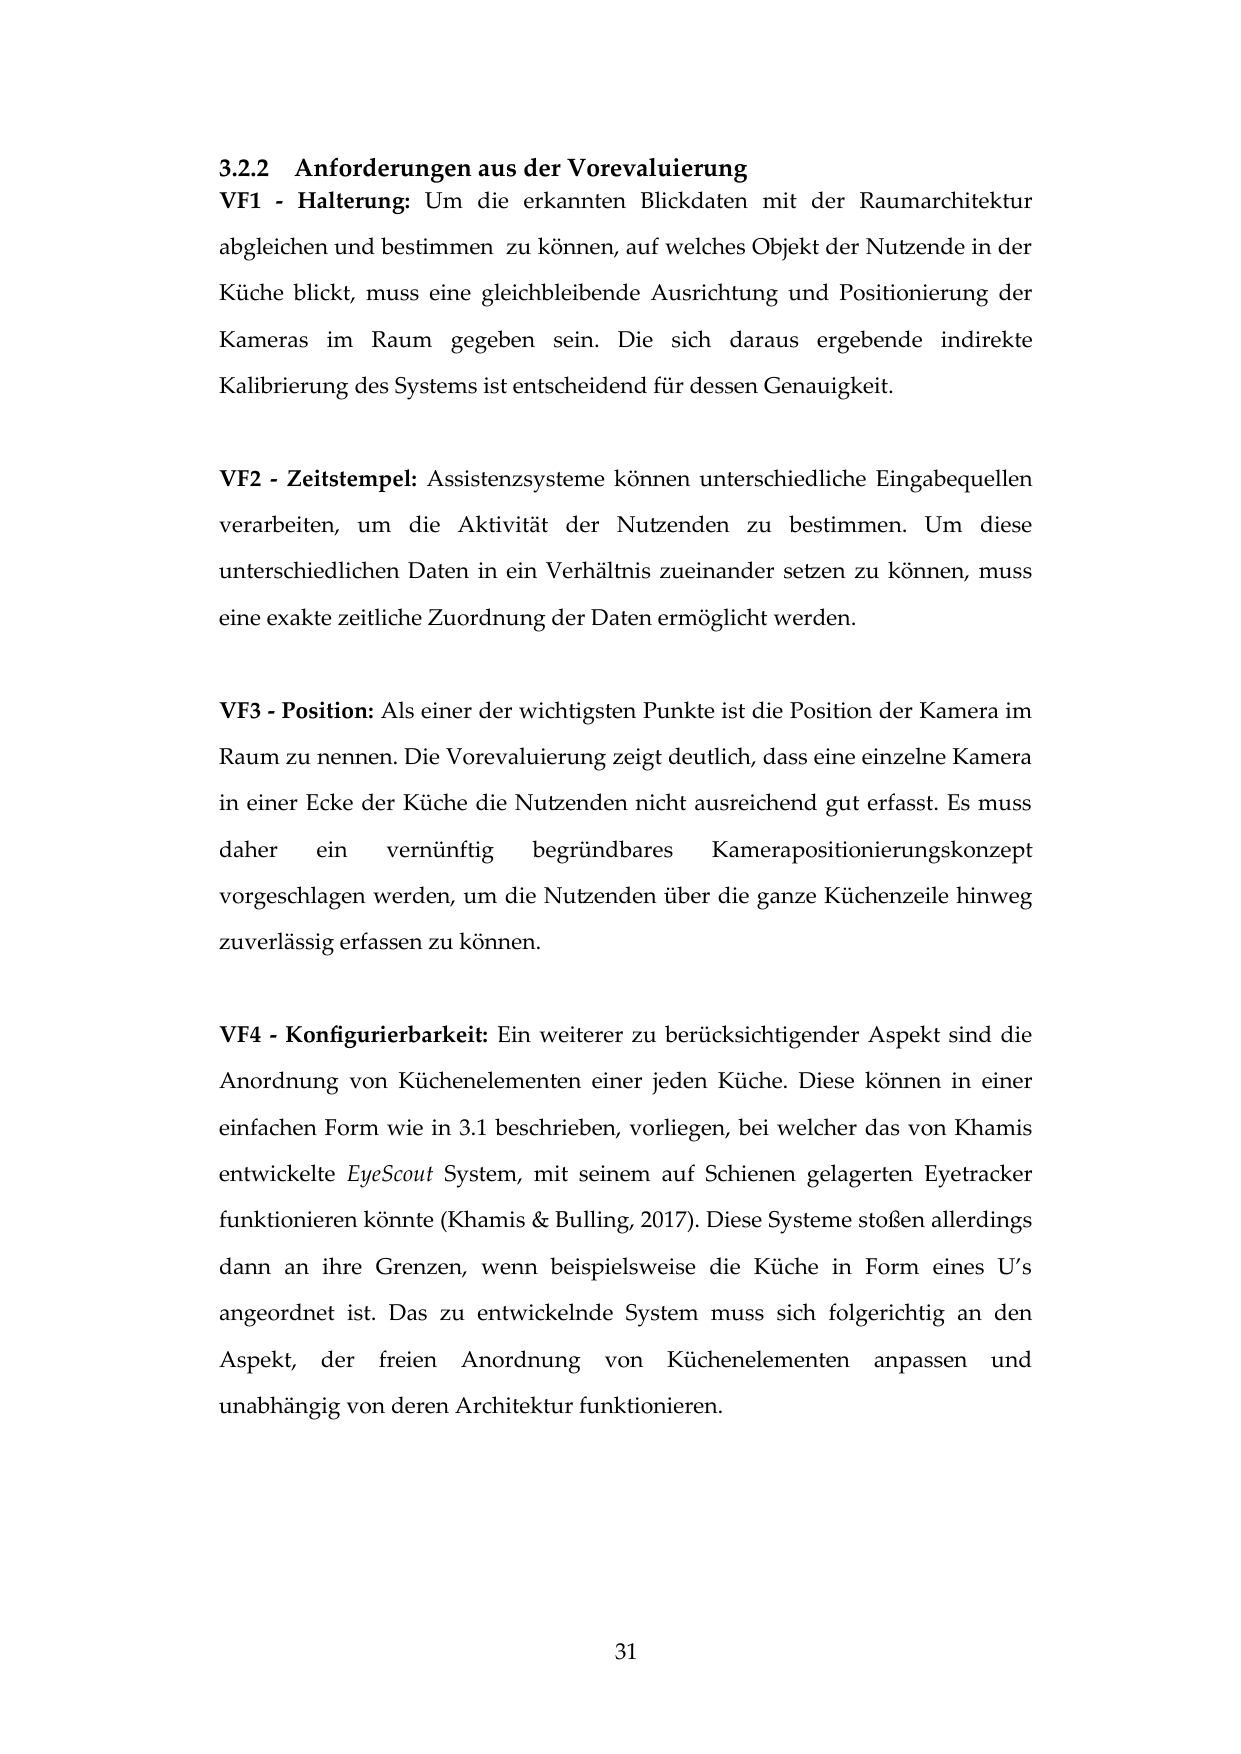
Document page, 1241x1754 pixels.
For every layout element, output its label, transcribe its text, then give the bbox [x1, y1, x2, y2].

text VF3 - Position: Als einer der wichtigsten Punkte ist die Position der Kamera im Raum zu nennen. Die Vorevaluierung zeigt deutlich, dass eine einzelne Kamera in einer Ecke der Küche die Nutzenden nicht ausreichend gut erfasst. Es muss daher ein vernünftig begründbares Kamerapositionierungskonzept vorgeschlagen werden, um die Nutzenden über die ganze Küchenzeile hinweg zuverlässig erfassen zu können. [219, 694, 1033, 956]
subtitle Anforderungen aus der Vorevaluierung [219, 150, 1033, 184]
text VF4 - Konfigurierbarkeit: Ein weiterer zu berücksichtigender Aspekt sind die Anordnung von Küchenelementen einer jeden Küche. Diese können in einer einfachen Form wie in 3.1 beschrieben, vorliegen, bei welcher das von Khamis entwickelte EyeScout System, mit seinem auf Schienen gelagerten Eyetracker funktionieren könnte (Khamis & Bulling, 2017). Diese Systeme stoßen allerdings dann an ihre Grenzen, wenn beispielsweise die Küche in Form eines U’s angeordnet ist. Das zu entwickelnde System muss sich folgerichtig an den Aspekt, der freien Anordnung von Küchenelementen anpassen und unabhängig von deren Architektur funktionieren. [219, 1018, 1033, 1420]
text VF1 - Halterung: Um die erkannten Blickdaten mit der Raumarchitektur abgleichen und bestimmen zu können, auf welches Objekt der Nutzende in der Küche blickt, muss eine gleichbleibende Ausrichtung und Positionierung der Kameras im Raum gegeben sein. Die sich daraus ergebende indirekte Kalibrierung des Systems ist entscheidend für dessen Genauigkeit. [219, 184, 1033, 400]
text VF2 - Zeitstempel: Assistenzsysteme können unterschiedliche Eingabequellen verarbeiten, um die Aktivität der Nutzenden zu bestimmen. Um diese unterschiedlichen Daten in ein Verhältnis zueinander setzen zu können, muss eine exakte zeitliche Zuordnung der Daten ermöglicht werden. [219, 462, 1033, 632]
